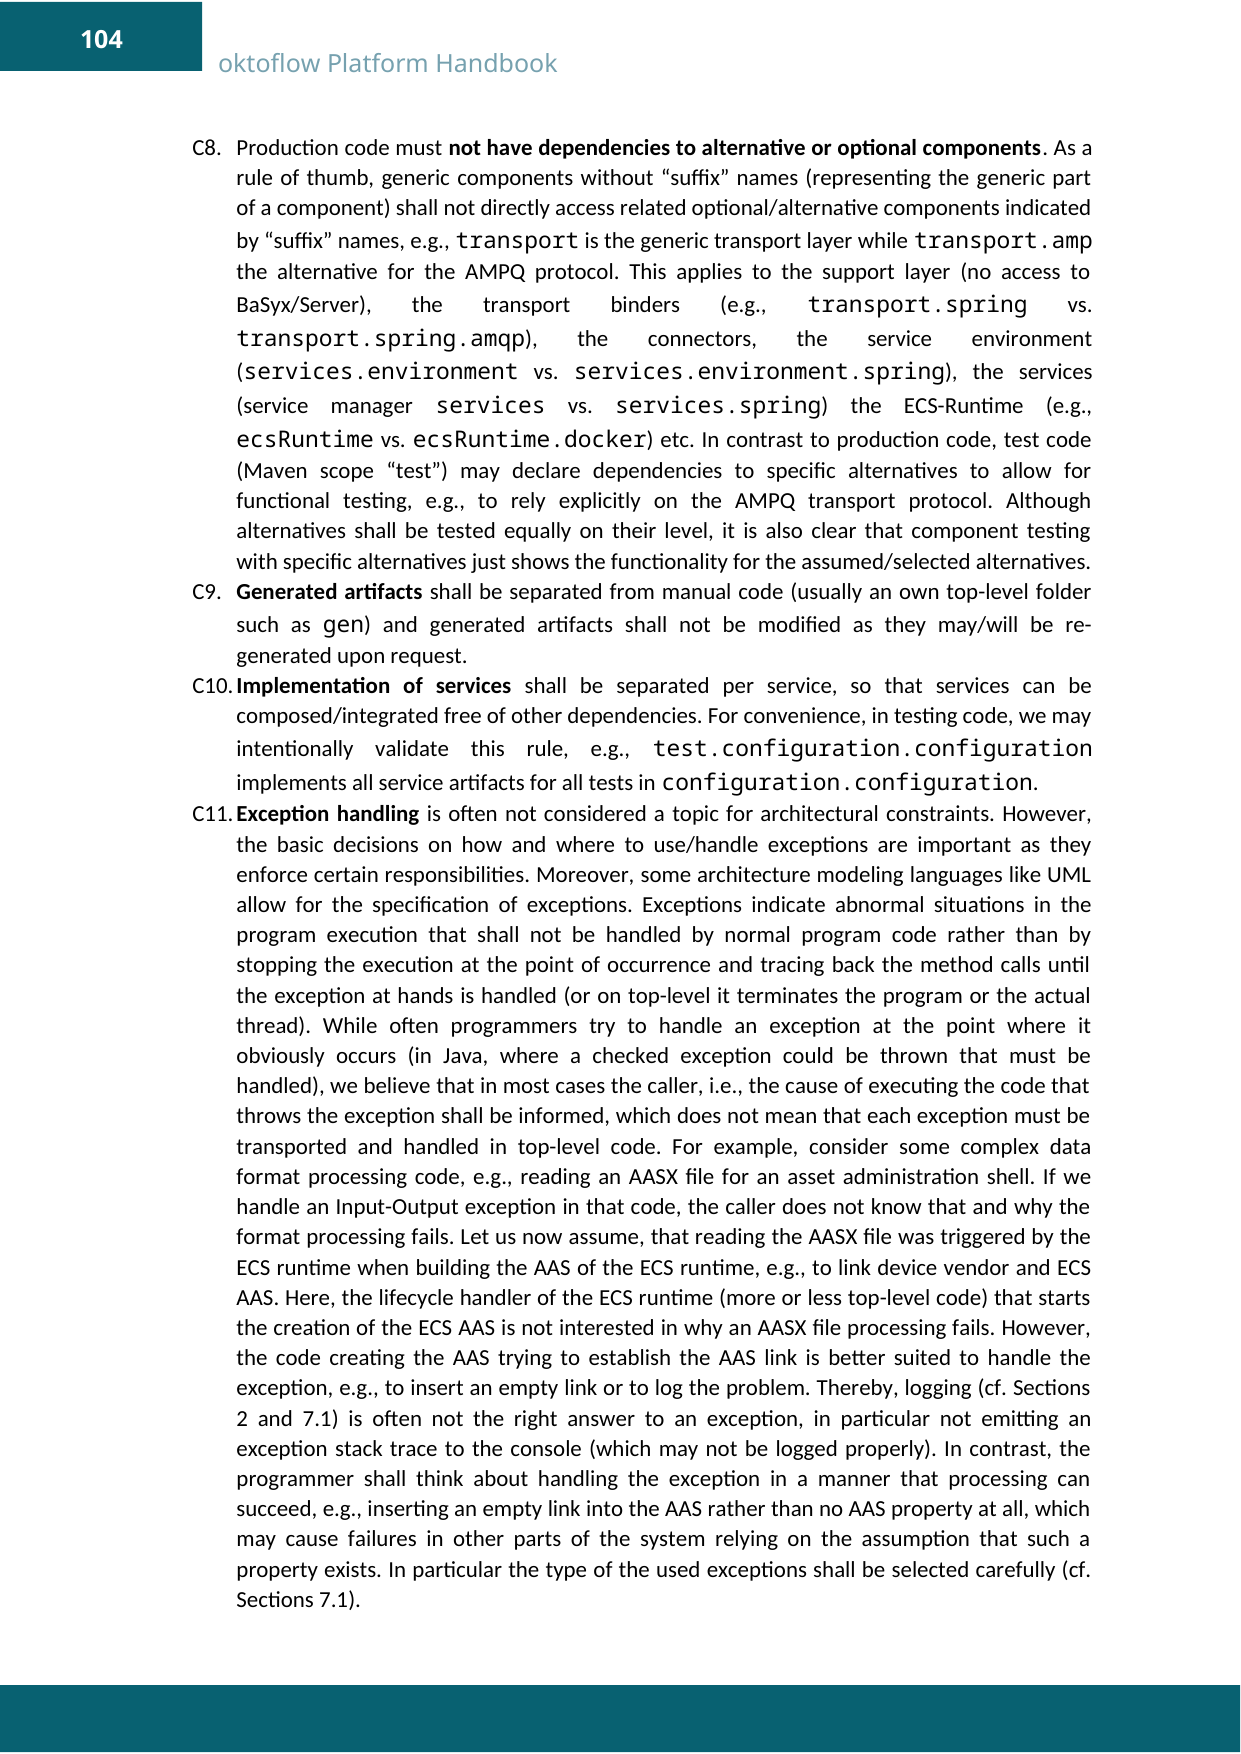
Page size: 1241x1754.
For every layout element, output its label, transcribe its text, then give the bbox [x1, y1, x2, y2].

list Exception handling is often not considered a topic for architectural constraints. However, the basic decisions on how and where to use/handle exceptions are important as they enforce certain responsibilities. Moreover, some architecture modeling languages like UML allow for the specification of exceptions. Exceptions indicate abnormal situations in the program execution that shall not be handled by normal program code rather than by stopping the execution at the point of occurrence and tracing back the method calls until the exception at hands is handled (or on top-level it terminates the program or the actual thread). While often programmers try to handle an exception at the point where it obviously occurs (in Java, where a checked exception could be thrown that must be handled), we believe that in most cases the caller, i.e., the cause of executing the code that throws the exception shall be informed, which does not mean that each exception must be transported and handled in top-level code. For example, consider some complex data format processing code, e.g., reading an AASX file for an asset administration shell. If we handle an Input-Output exception in that code, the caller does not know that and why the format processing fails. Let us now assume, that reading the AASX file was triggered by the ECS runtime when building the AAS of the ECS runtime, e.g., to link device vendor and ECS AAS. Here, the lifecycle handler of the ECS runtime (more or less top-level code) that starts the creation of the ECS AAS is not interested in why an AASX file processing fails. However, the code creating the AAS trying to establish the AAS link is better suited to handle the exception, e.g., to insert an empty link or to log the problem. Thereby, logging (cf. Sections 2 and 7.1) is often not the right answer to an exception, in particular not emitting an exception stack trace to the console (which may not be logged properly). In contrast, the programmer shall think about handling the exception in a manner that processing can succeed, e.g., inserting an empty link into the AAS rather than no AAS property at all, which may cause failures in other parts of the system relying on the assumption that such a property exists. In particular the type of the used exceptions shall be selected carefully (cf. Sections 7.1). [192, 799, 1093, 1613]
list Implementation of services shall be separated per service, so that services can be composed/integrated free of other dependencies. For convenience, in testing code, we may intentionally validate this rule, e.g., test.configuration.configuration implements all service artifacts for all tests in configuration.configuration. [192, 671, 1093, 797]
list Production code must not have dependencies to alternative or optional components. As a rule of thumb, generic components without “suffix” names (representing the generic part of a component) shall not directly access related optional/alternative components indicated by “suffix” names, e.g., transport is the generic transport layer while transport.amp the alternative for the AMPQ protocol. This applies to the support layer (no access to BaSyx/Server), the transport binders (e.g., transport.spring vs. transport.spring.amqp), the connectors, the service environment (services.environment vs. services.environment.spring), the services (service manager services vs. services.spring) the ECS-Runtime (e.g., ecsRuntime vs. ecsRuntime.docker) etc. In contrast to production code, test code (Maven scope “test”) may declare dependencies to specific alternatives to allow for functional testing, e.g., to rely explicitly on the AMPQ transport protocol. Although alternatives shall be tested equally on their level, it is also clear that component testing with specific alternatives just shows the functionality for the assumed/selected alternatives. [192, 133, 1093, 575]
list Generated artifacts shall be separated from manual code (usually an own top-level folder such as gen) and generated artifacts shall not be modified as they may/will be re-generated upon request. [192, 577, 1093, 669]
